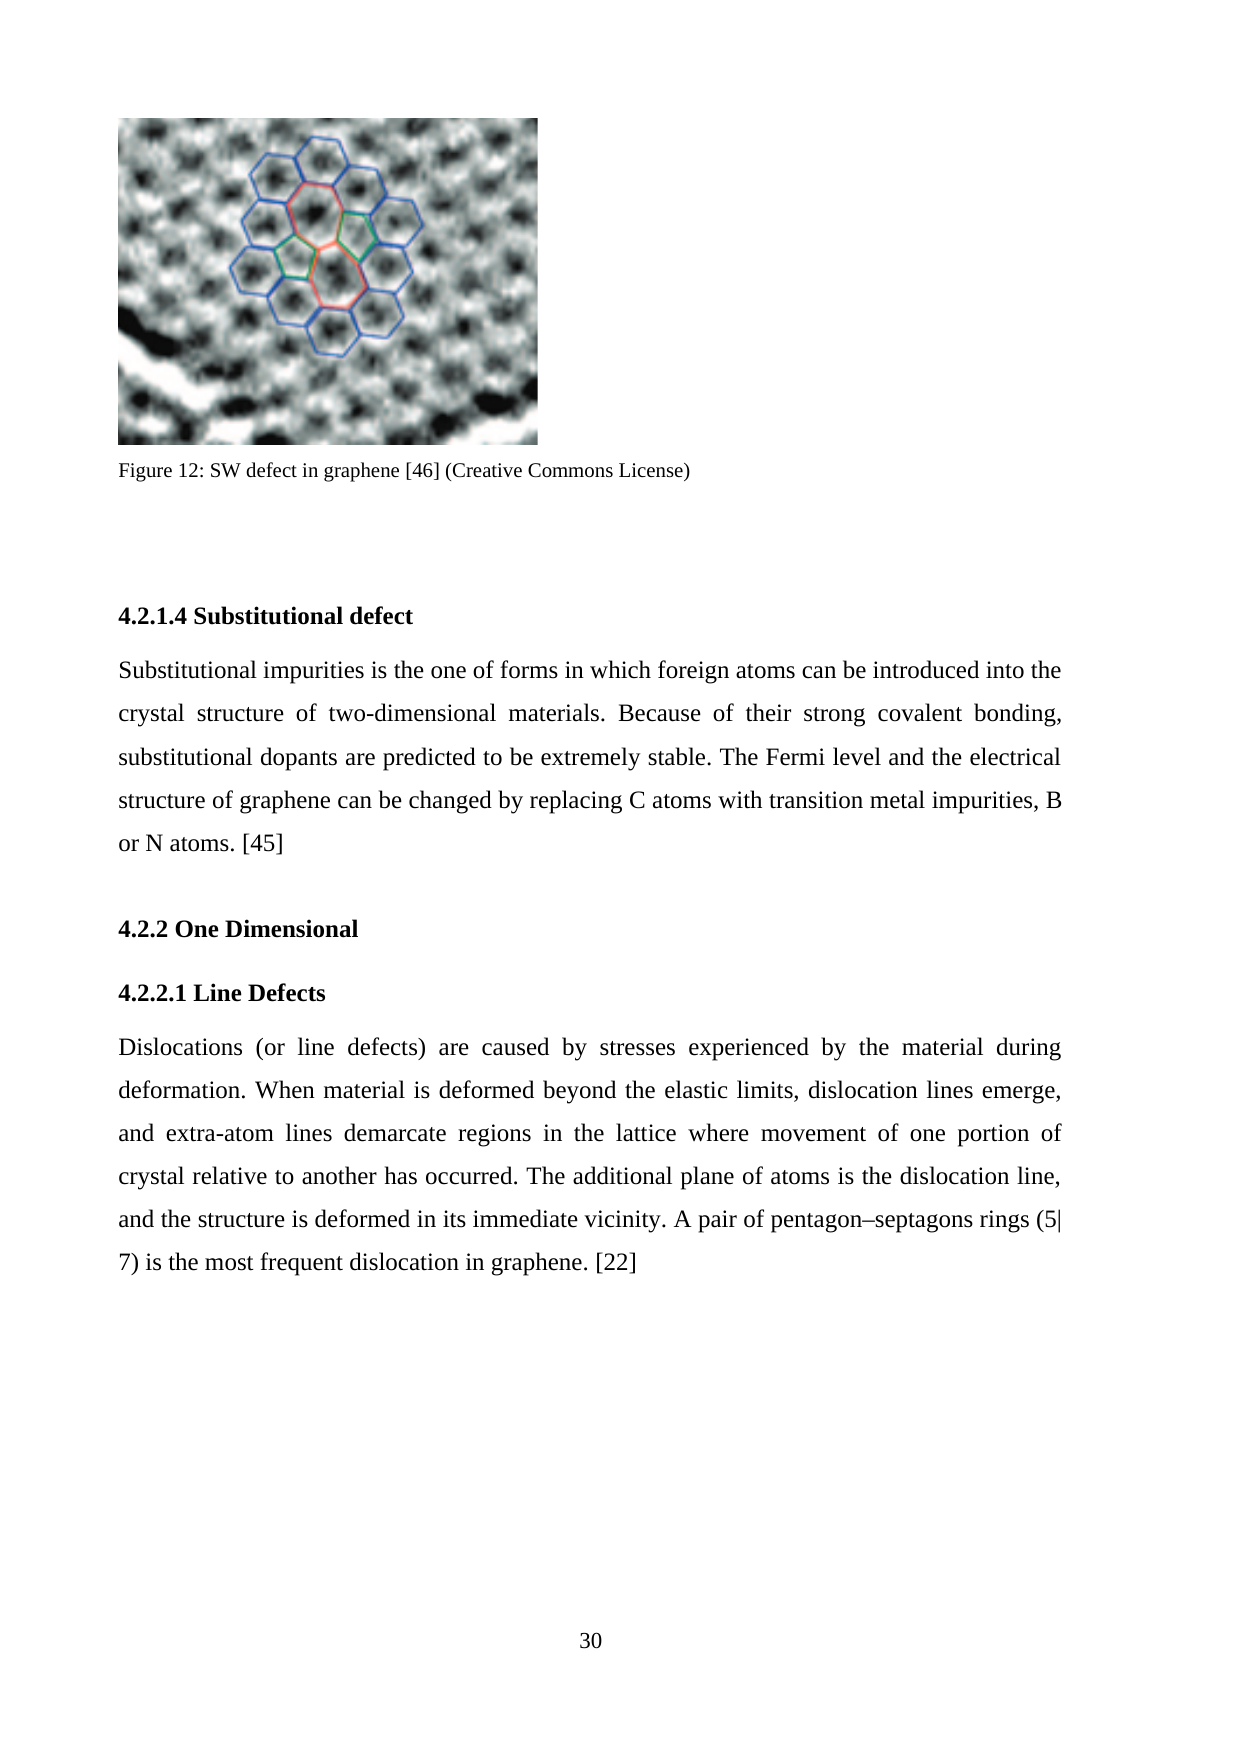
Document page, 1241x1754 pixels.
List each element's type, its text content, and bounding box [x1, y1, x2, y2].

subtitle 4.2.2 One Dimensional [118, 914, 1063, 943]
text Dislocations (or line defects) are caused by stresses experienced by the material during deformation. When material is deformed beyond the elastic limits, dislocation lines emerge, and extra-atom lines demarcate regions in the lattice where movement of one portion of crystal relative to another has occurred. The additional plane of atoms is the dislocation line, and the structure is deformed in its immediate vicinity. A pair of pentagon–septagons rings (5|7) is the most frequent dislocation in graphene. [118, 1032, 1063, 1276]
text Figure : SW defect in graphene (Creative Commons License) [118, 458, 1063, 482]
picture [118, 118, 538, 445]
text Substitutional impurities is the one of forms in which foreign atoms can be introduced into the crystal structure of two-dimensional materials. Because of their strong covalent bonding, substitutional dopants are predicted to be extremely stable. The Fermi level and the electrical structure of graphene can be changed by replacing C atoms with transition metal impurities, B or N atoms. [118, 655, 1063, 857]
subtitle 4.2.2.1 Line Defects [118, 978, 1063, 1007]
subtitle 4.2.1.4 Substitutional defect [118, 601, 1063, 630]
